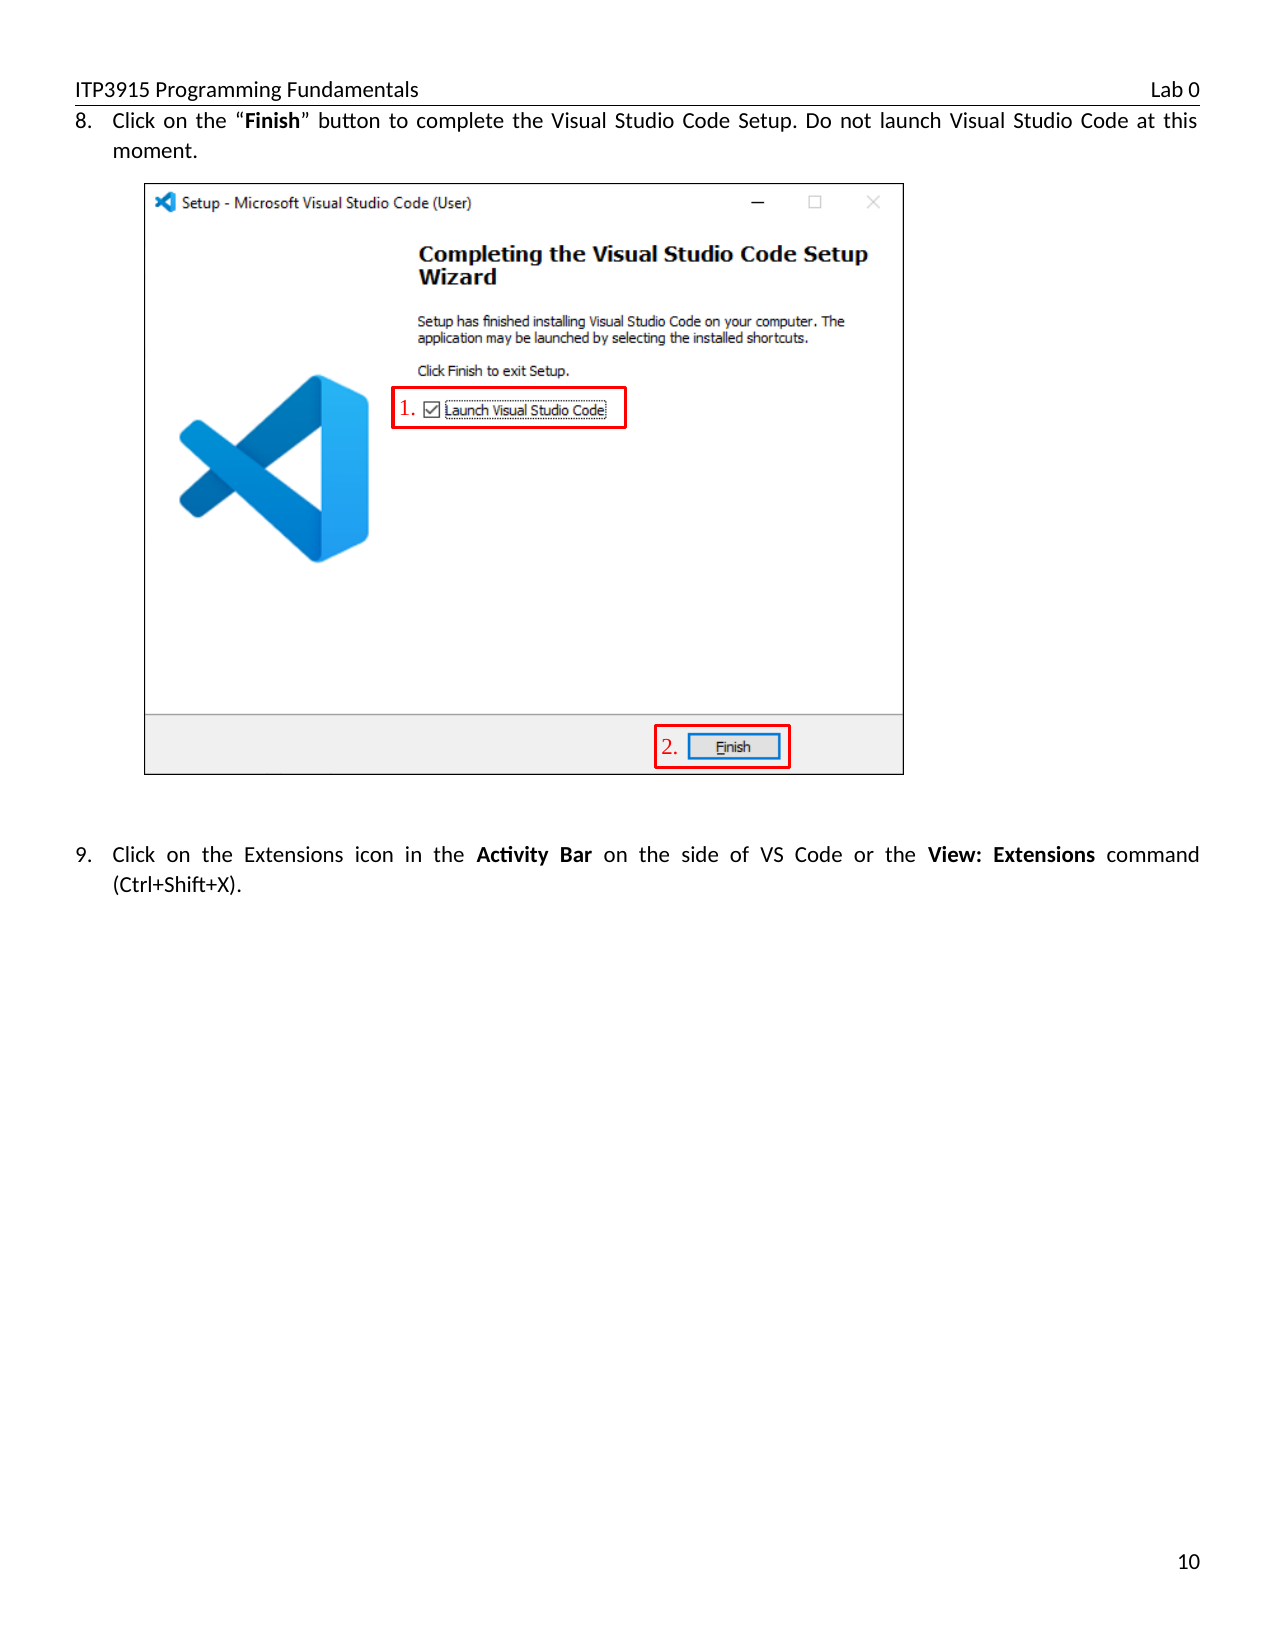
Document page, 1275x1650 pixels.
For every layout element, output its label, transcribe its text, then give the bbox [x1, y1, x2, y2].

list Click on the Extensions icon in the Activity Bar on the side of VS Code or the View: Extensions command (Ctrl+Shift+X). [75, 840, 1200, 898]
list Click on the “Finish” button to complete the Visual Studio Code Setup. Do not launch Visual Studio Code at this moment. [75, 106, 1200, 164]
picture [145, 184, 903, 774]
